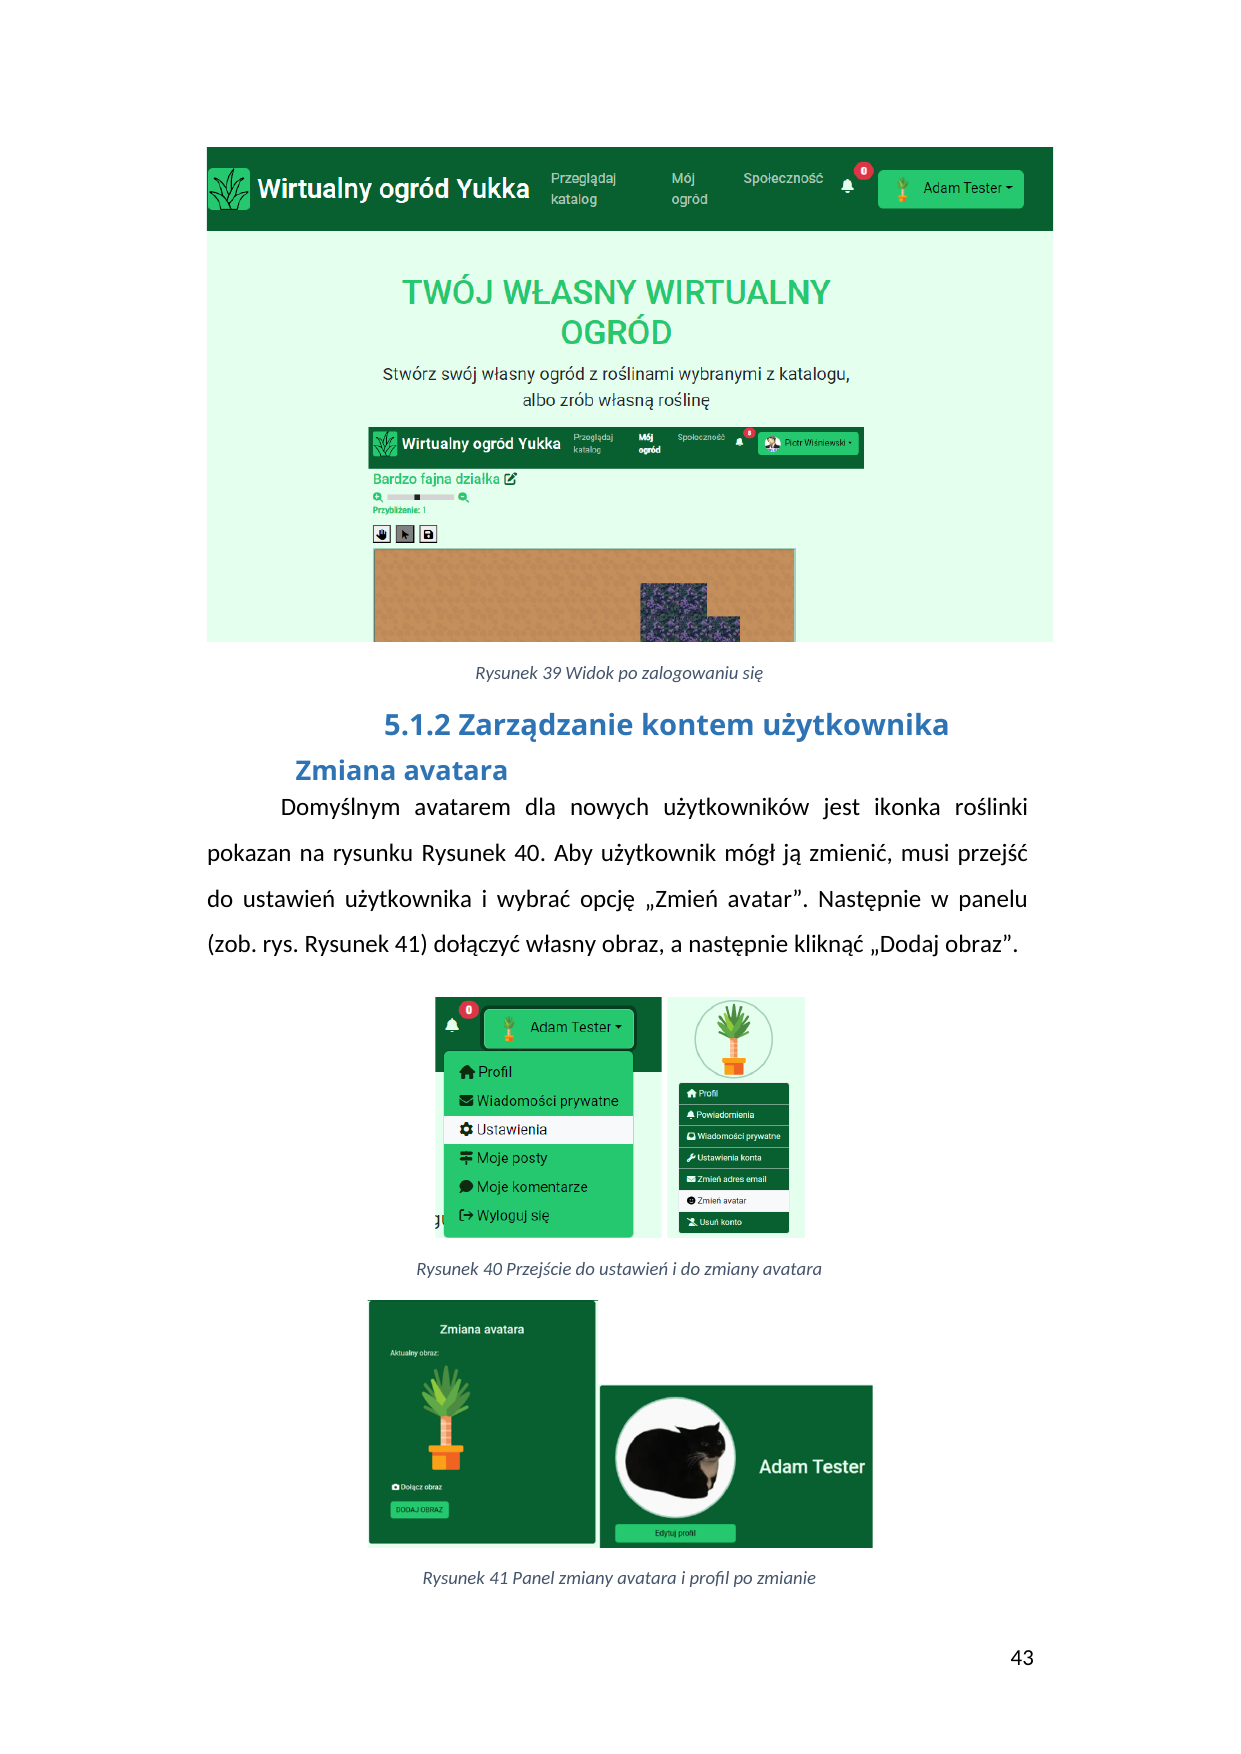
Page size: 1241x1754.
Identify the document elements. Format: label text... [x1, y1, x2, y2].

subtitle Zarządzanie kontem użytkownika [354, 705, 1033, 744]
picture [667, 997, 805, 1238]
subtitle Zmiana avatara [295, 752, 1033, 788]
picture [435, 997, 662, 1238]
picture [206, 147, 1054, 642]
picture [367, 1300, 873, 1548]
text Domyślnym avatarem dla nowych użytkowników jest ikonka roślinki pokazan na rysunku 40. Aby użytkownik mógł ją zmienić, musi przejść do ustawień użytkownika i wybrać opcję „Zmień avatar”. Następnie w panelu (zob. rys. 41) dołączyć własny obraz, a następnie kliknąć „Dodaj obraz”. [207, 791, 1029, 959]
